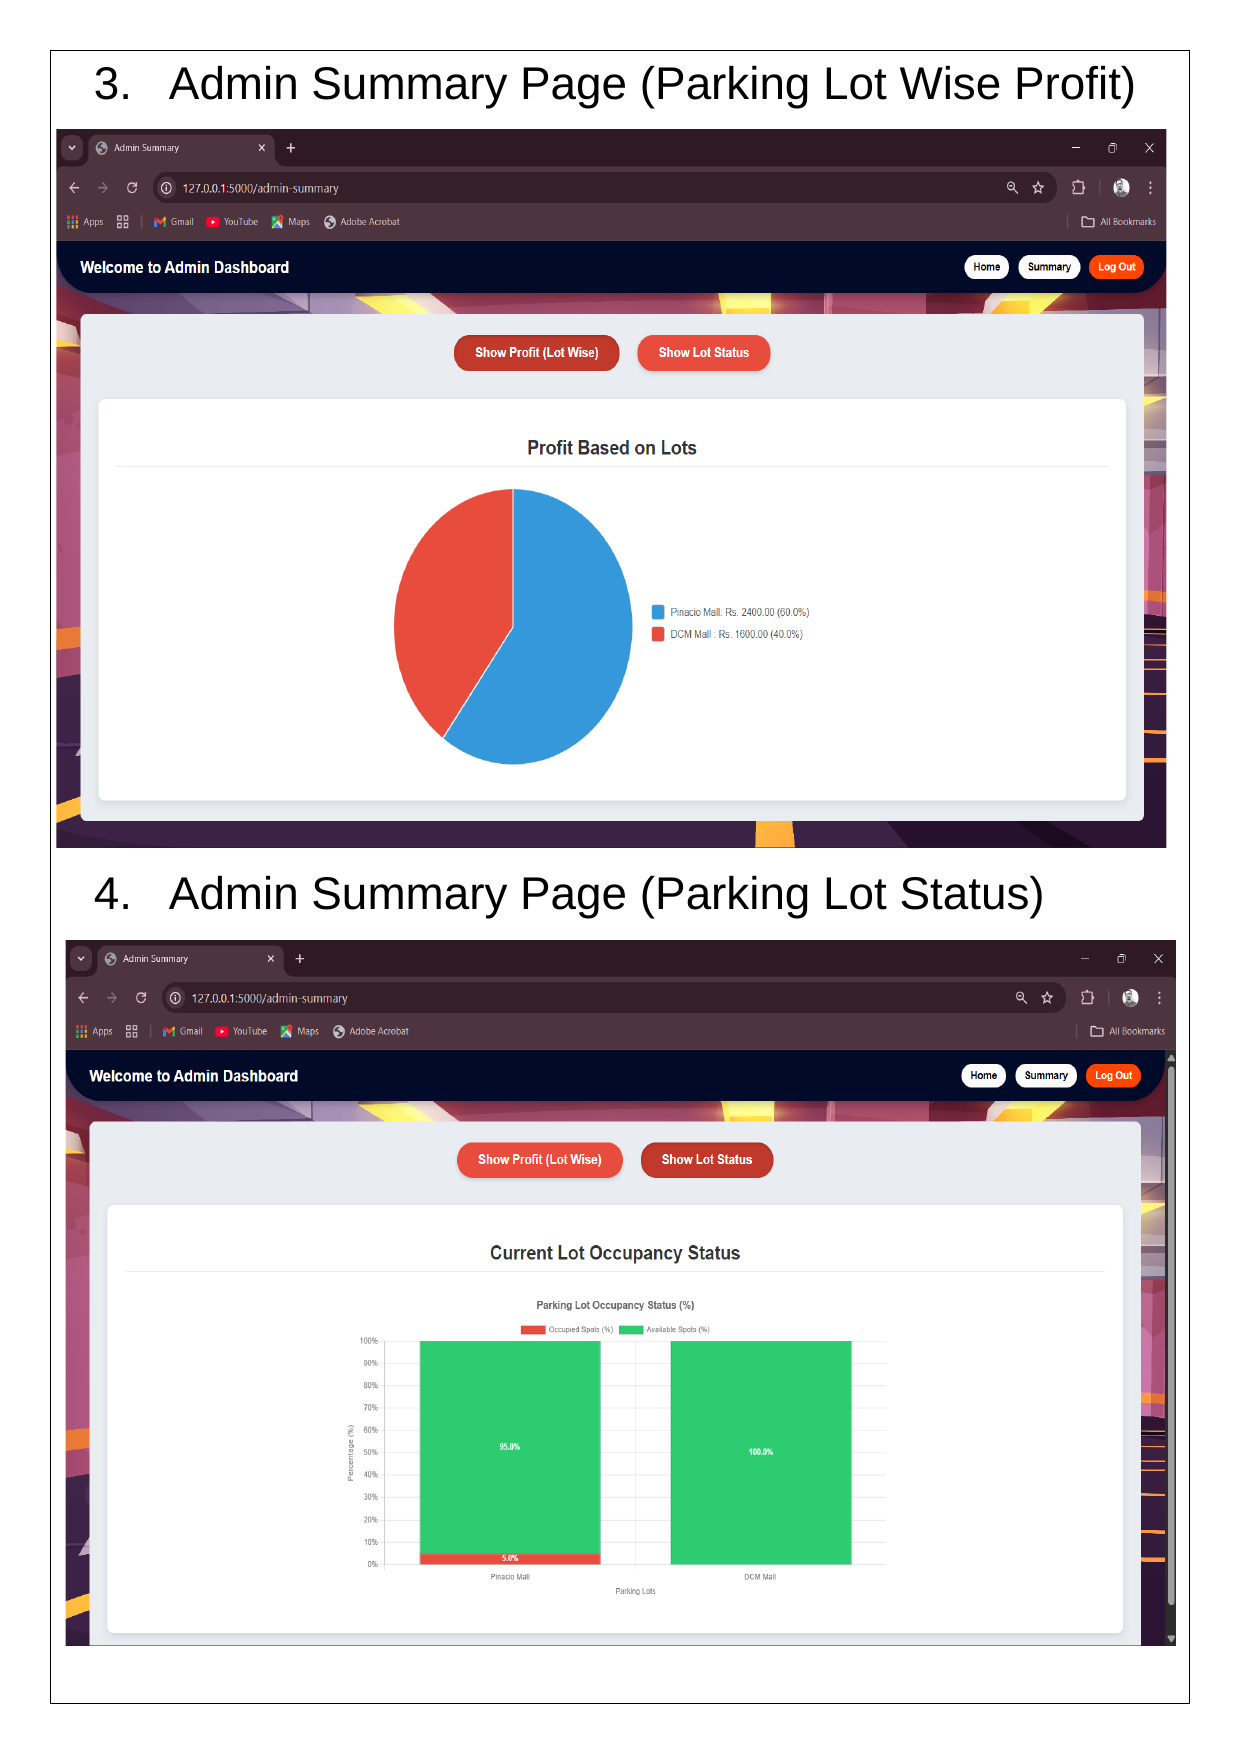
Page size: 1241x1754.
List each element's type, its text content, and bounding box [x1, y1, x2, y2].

picture [65, 940, 1176, 1646]
list Admin Summary Page (Parking Lot Wise Profit) [94, 56, 1167, 109]
list Admin Summary Page (Parking Lot Status) [94, 867, 1167, 919]
picture [56, 129, 1167, 848]
